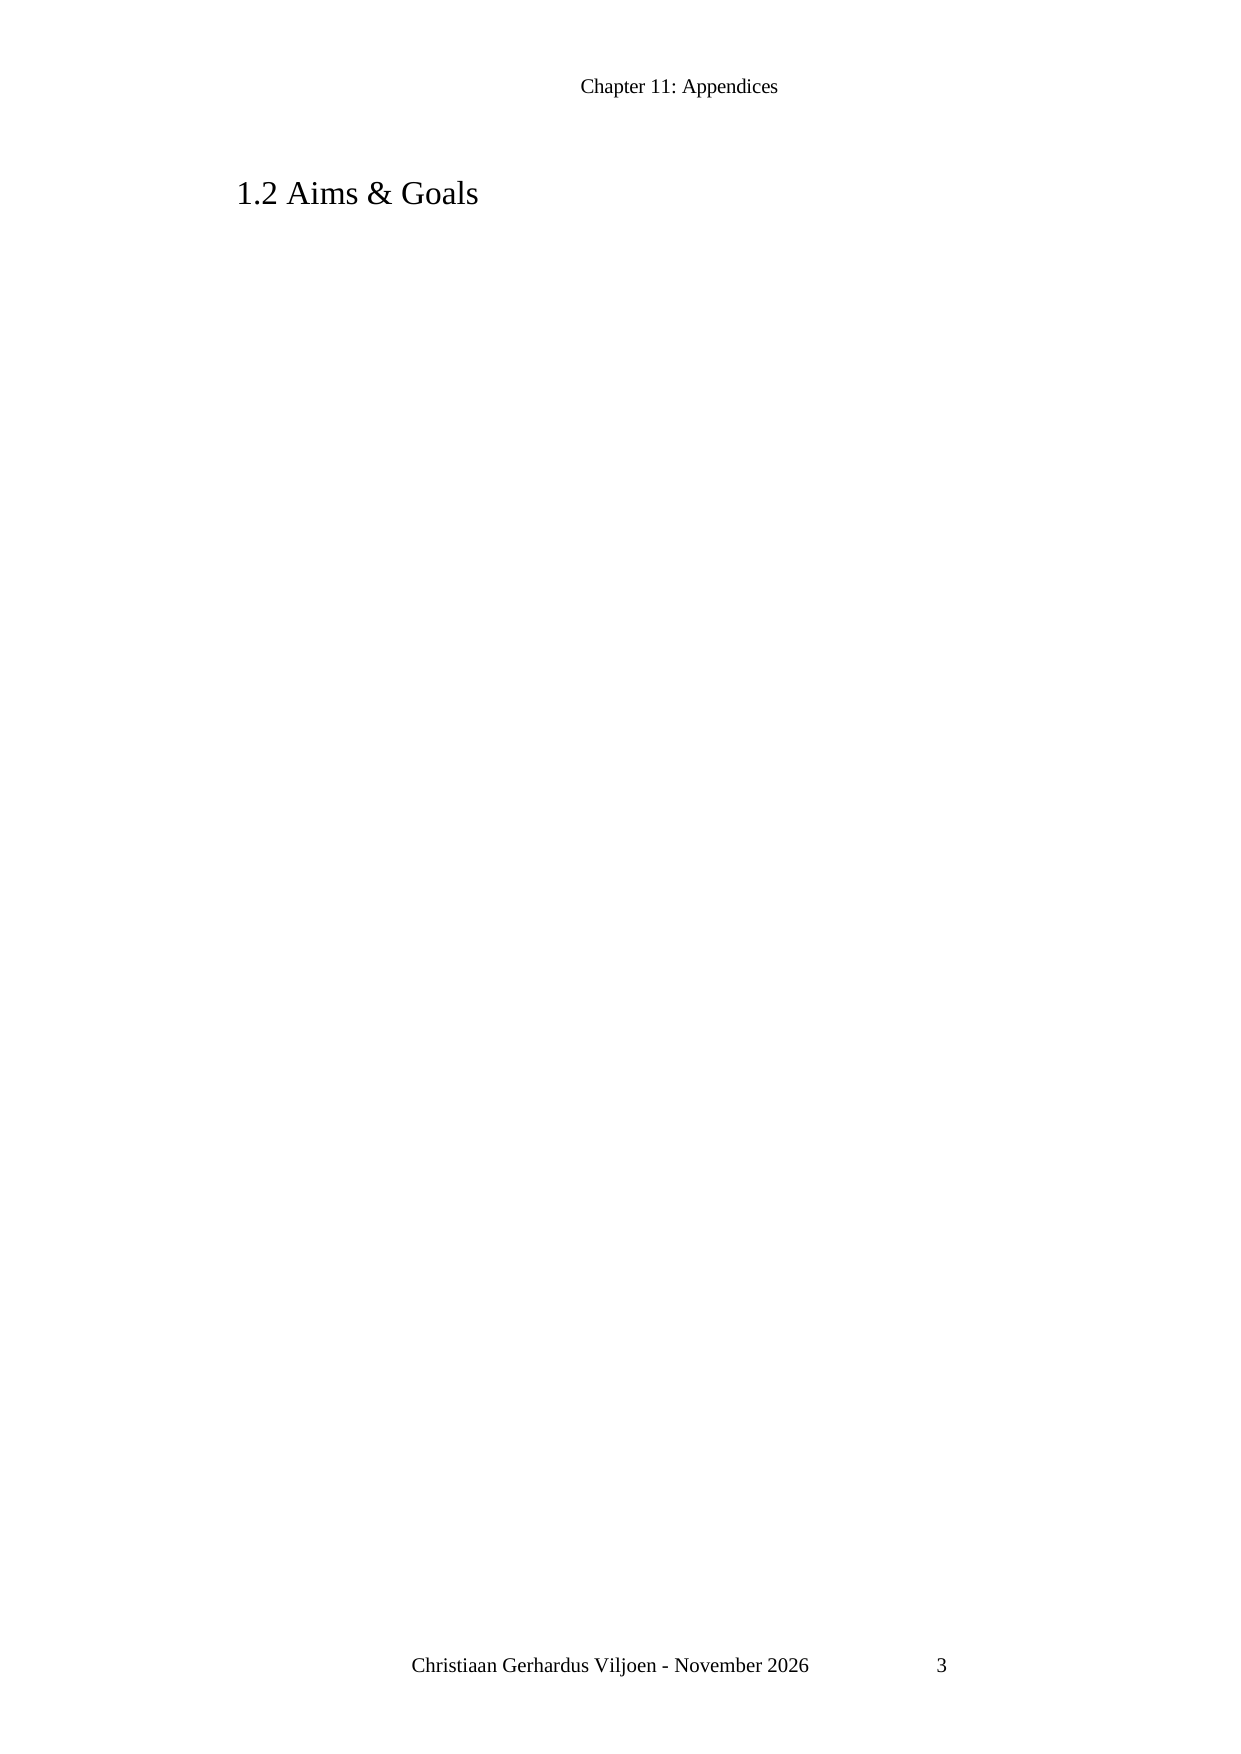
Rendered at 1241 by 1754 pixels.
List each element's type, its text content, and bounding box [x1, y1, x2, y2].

subtitle Aims & Goals [236, 173, 1122, 211]
